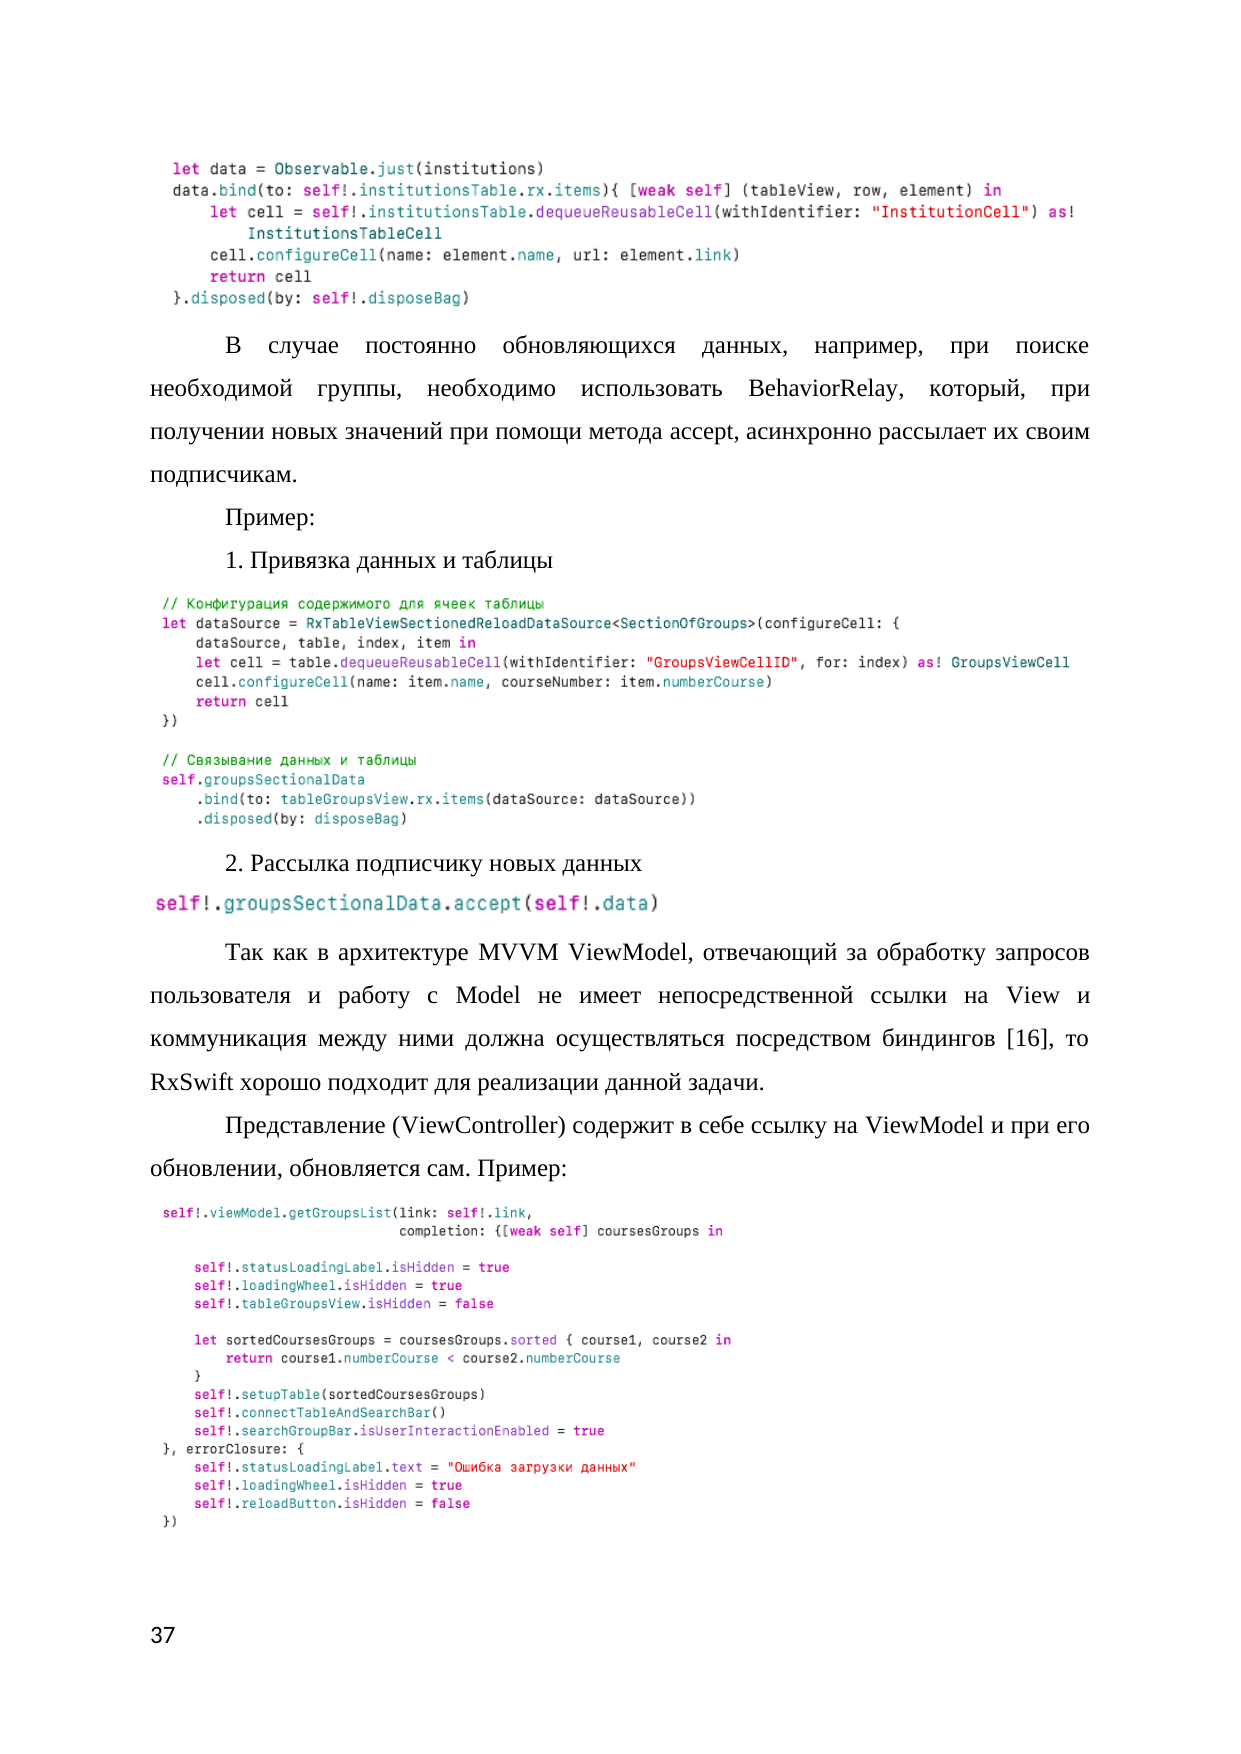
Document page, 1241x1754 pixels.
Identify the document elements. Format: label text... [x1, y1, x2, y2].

picture [150, 588, 1091, 834]
text 1. Привязка данных и таблицы [150, 545, 1090, 574]
text Представление (ViewController) содержит в себе ссылку на ViewModel и при его обновлении, обновляется сам. Пример: [150, 1110, 1090, 1182]
text В случае постоянно обновляющихся данных, например, при поиске необходимой группы, необходимо использовать BehaviorRelay, который, при получении новых значений при помощи метода accept, асинхронно рассылает их своим подписчикам. [150, 330, 1090, 488]
text Так как в архитектуре MVVM ViewModel, отвечающий за обработку запросов пользователя и работу с Model не имеет непосредственной ссылки на View и коммуникация между ними должна осуществляться посредством биндингов [16], то RxSwift хорошо подходит для реализации данной задачи. [150, 937, 1090, 1095]
picture [150, 891, 669, 920]
text 2. Рассылка подписчику новых данных [150, 848, 1090, 877]
picture [150, 150, 1091, 315]
text Пример: [150, 502, 1090, 531]
picture [150, 1196, 756, 1539]
